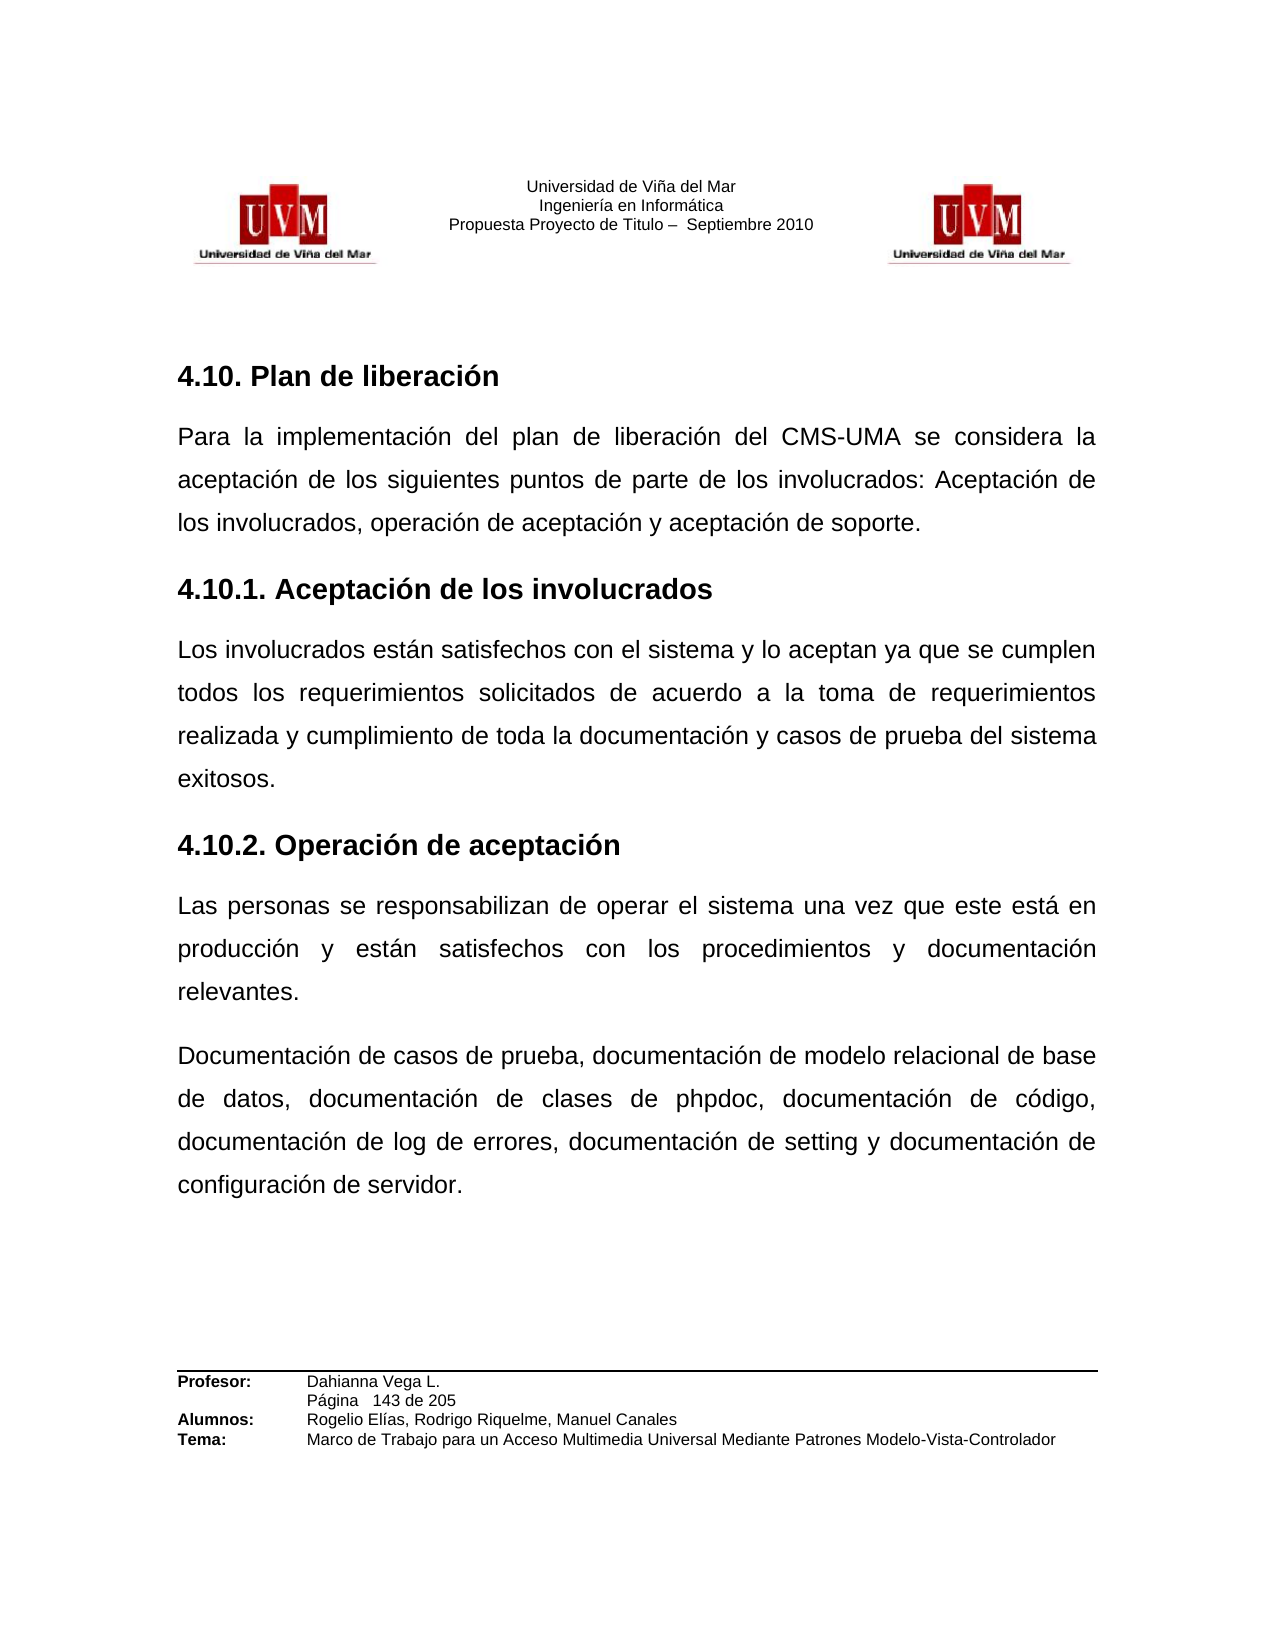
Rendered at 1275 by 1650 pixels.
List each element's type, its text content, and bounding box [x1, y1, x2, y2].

text Documentación de casos de prueba, documentación de modelo relacional de base de datos, documentación de clases de phpdoc, documentación de código, documentación de log de errores, documentación de setting y documentación de configuración de servidor. [177, 1041, 1098, 1199]
picture [871, 176, 1084, 267]
text Las personas se responsabilizan de operar el sistema una vez que este está en producción y están satisfechos con los procedimientos y documentación relevantes. [177, 891, 1098, 1006]
subtitle 4.10. Plan de liberación [177, 359, 1098, 392]
subtitle 4.10.1. Aceptación de los involucrados [177, 572, 1098, 605]
picture [177, 176, 390, 267]
text Para la implementación del plan de liberación del CMS-UMA se considera la aceptación de los siguientes puntos de parte de los involucrados: Aceptación de los involucrados, operación de aceptación y aceptación de soporte. [177, 422, 1098, 537]
text Los involucrados están satisfechos con el sistema y lo aceptan ya que se cumplen todos los requerimientos solicitados de acuerdo a la toma de requerimientos realizada y cumplimiento de toda la documentación y casos de prueba del sistema exitosos. [177, 635, 1098, 793]
subtitle 4.10.2. Operación de aceptación [177, 828, 1098, 862]
